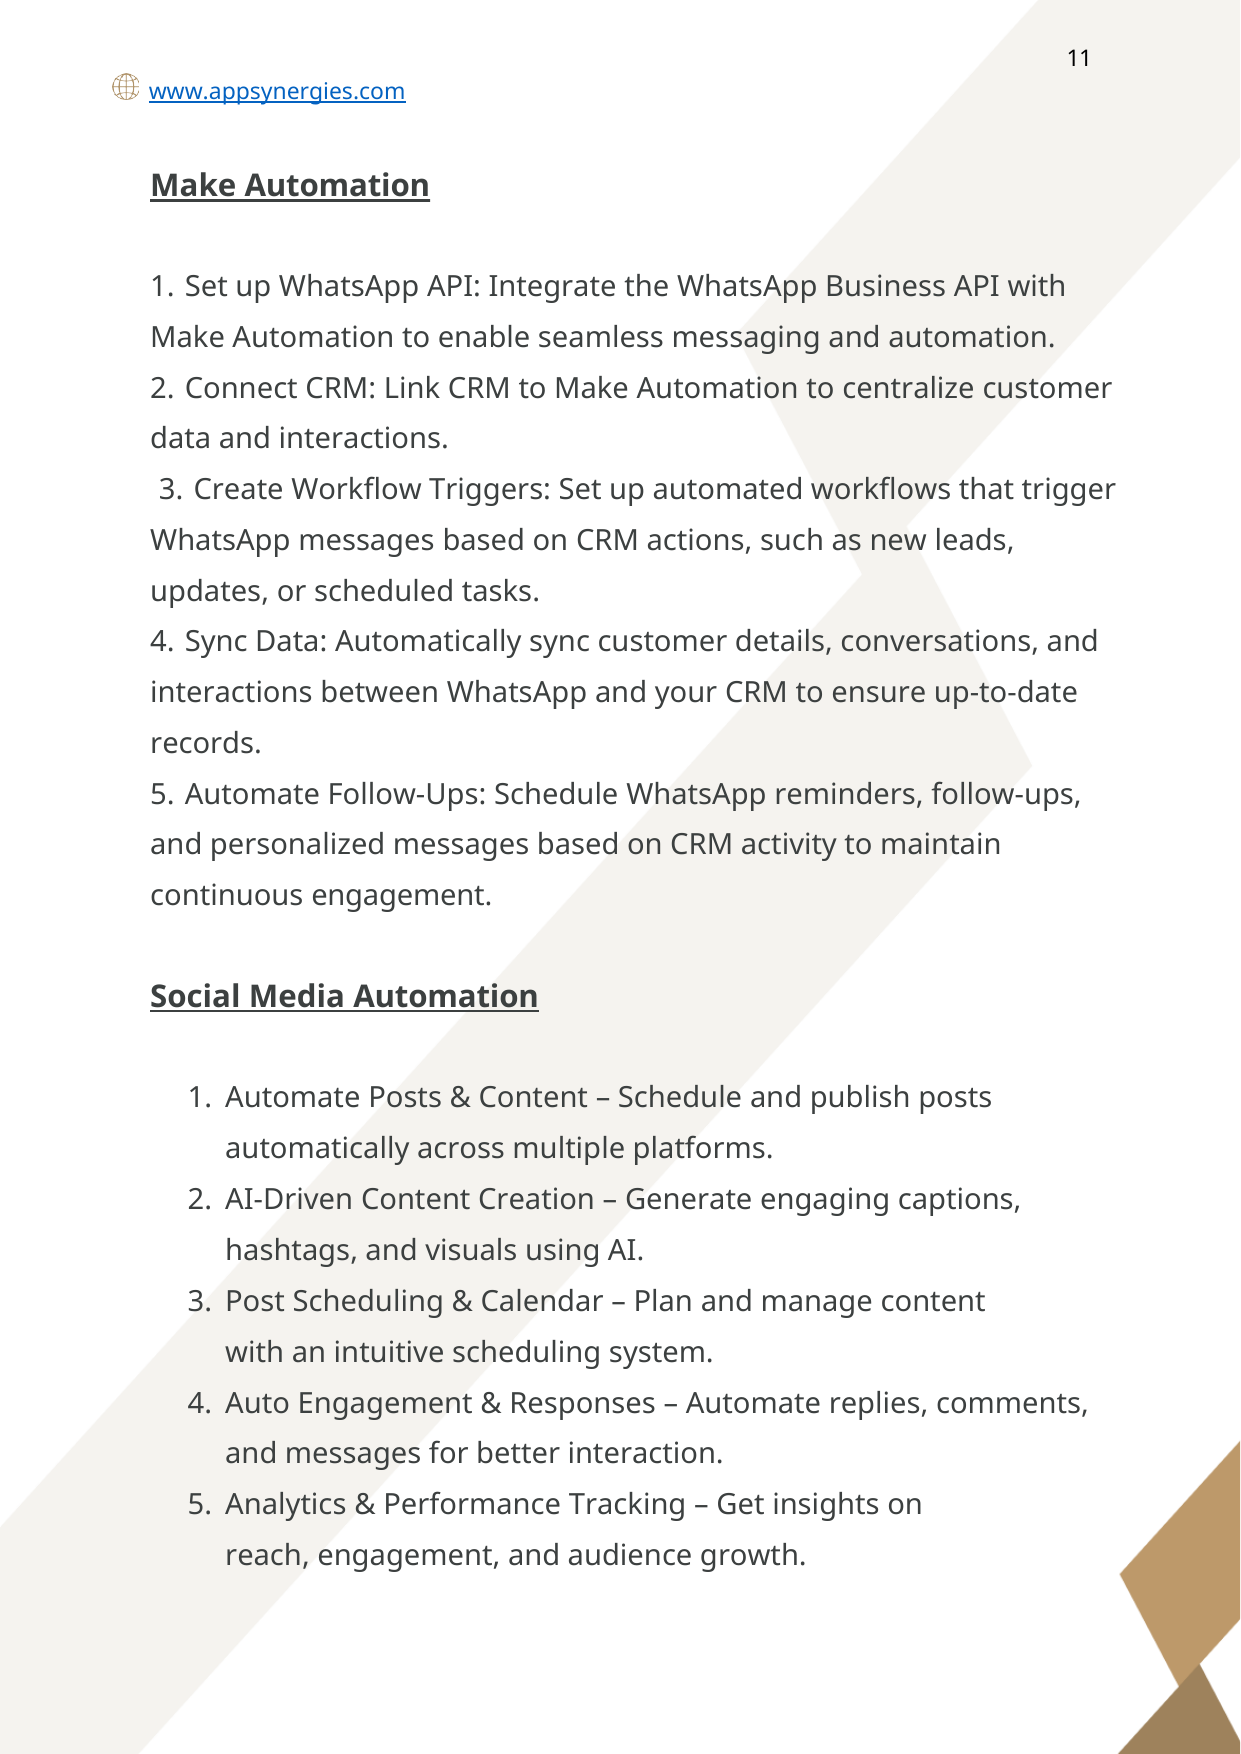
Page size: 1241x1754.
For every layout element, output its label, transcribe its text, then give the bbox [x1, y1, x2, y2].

text 11 [1066, 42, 1240, 73]
list Connect CRM: Link CRM to Make Automation to centralize customer data and interactions. [150, 367, 1137, 457]
list Auto Engagement & Responses – Automate replies, comments, and messages for better interaction. [187, 1382, 1098, 1472]
list Create Workflow Triggers: Set up automated workflows that trigger WhatsApp messages based on CRM actions, such as new leads, updates, or scheduled tasks. [150, 468, 1122, 610]
picture [0, 0, 1241, 1754]
list Analytics & Performance Tracking – Get insights on reach, engagement, and audience growth. [187, 1483, 984, 1574]
text Make Automation [150, 163, 1240, 206]
list Post Scheduling & Calendar – Plan and manage content with an intuitive scheduling system. [187, 1280, 1051, 1371]
list Automate Posts & Content – Schedule and publish posts automatically across multiple platforms. [187, 1076, 1138, 1167]
list AI-Driven Content Creation – Generate engaging captions, hashtags, and visuals using AI. [187, 1178, 1113, 1269]
list Automate Follow-Ups: Schedule WhatsApp reminders, follow-ups, and personalized messages based on CRM activity to maintain continuous engagement. [150, 773, 1101, 914]
text Social Media Automation [150, 973, 1240, 1016]
list Sync Data: Automatically sync customer details, conversations, and interactions between WhatsApp and your CRM to ensure up-to-date records. [150, 621, 1149, 762]
list Set up WhatsApp API: Integrate the WhatsApp Business API with Make Automation to enable seamless messaging and automation. [150, 266, 1095, 356]
text www.appsynergies.com [112, 74, 1240, 106]
